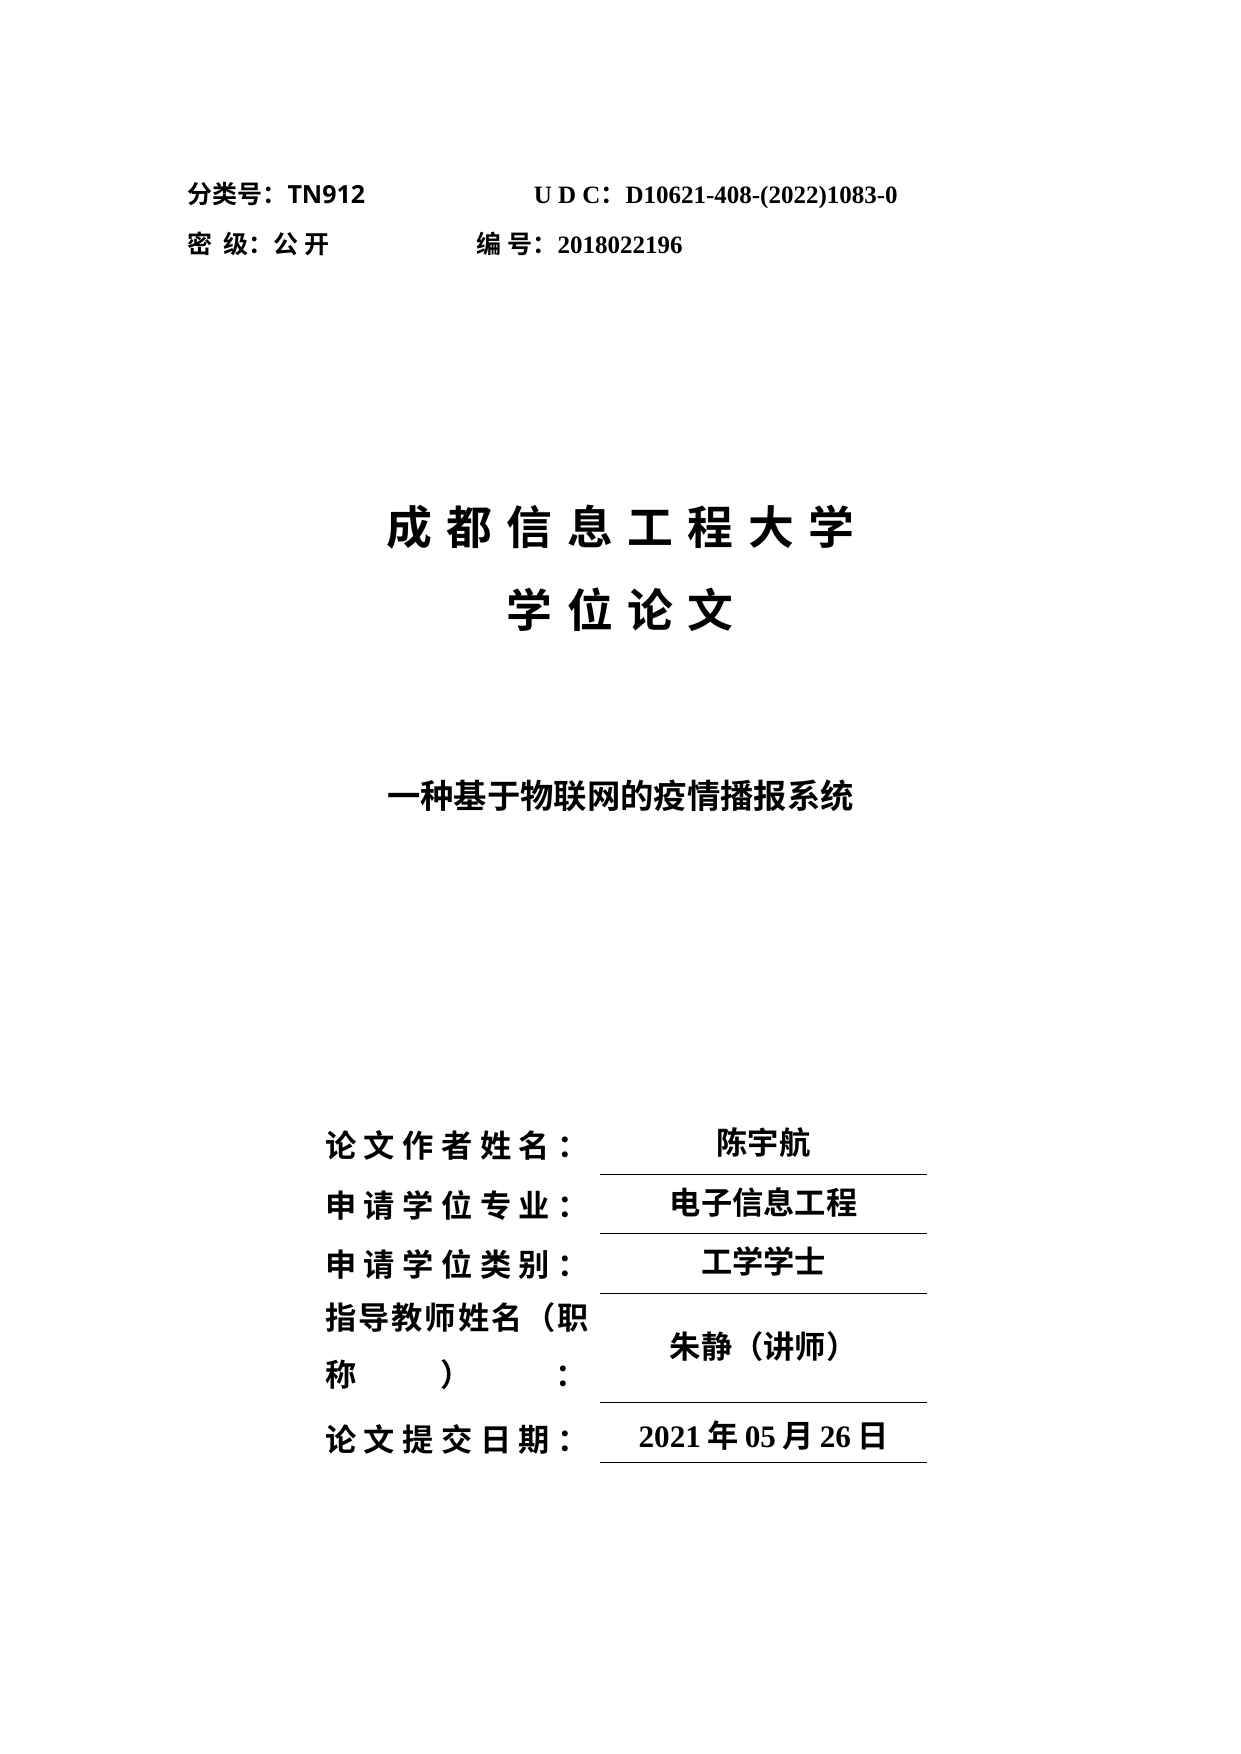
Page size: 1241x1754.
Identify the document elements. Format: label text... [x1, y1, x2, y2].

text 密 级：公 开 编 号：2018022196 [187, 214, 1053, 264]
table_cell 电子信息工程 [600, 1175, 927, 1233]
table_cell 申请学位专业： [314, 1174, 600, 1233]
table_cell 2021年05月26日 [600, 1403, 927, 1462]
table_header 陈宇航 [600, 1114, 927, 1174]
table_cell 申请学位类别： [314, 1233, 600, 1292]
text 学位论文 [187, 574, 1053, 640]
text 分类号：TN912 U D C：D10621-408-(2022)1083-0 [187, 164, 1053, 214]
table_cell 工学学士 [600, 1234, 927, 1292]
text 一种基于物联网的疫情播报系统 [187, 770, 1053, 818]
table_cell 朱静（讲师） [600, 1294, 927, 1402]
table_header 论文作者姓名： [314, 1114, 600, 1174]
table_cell 论文提交日期： [314, 1402, 600, 1462]
text 成都信息工程大学 [187, 491, 1053, 557]
table_cell 指导教师姓名（职称）： [314, 1293, 600, 1402]
